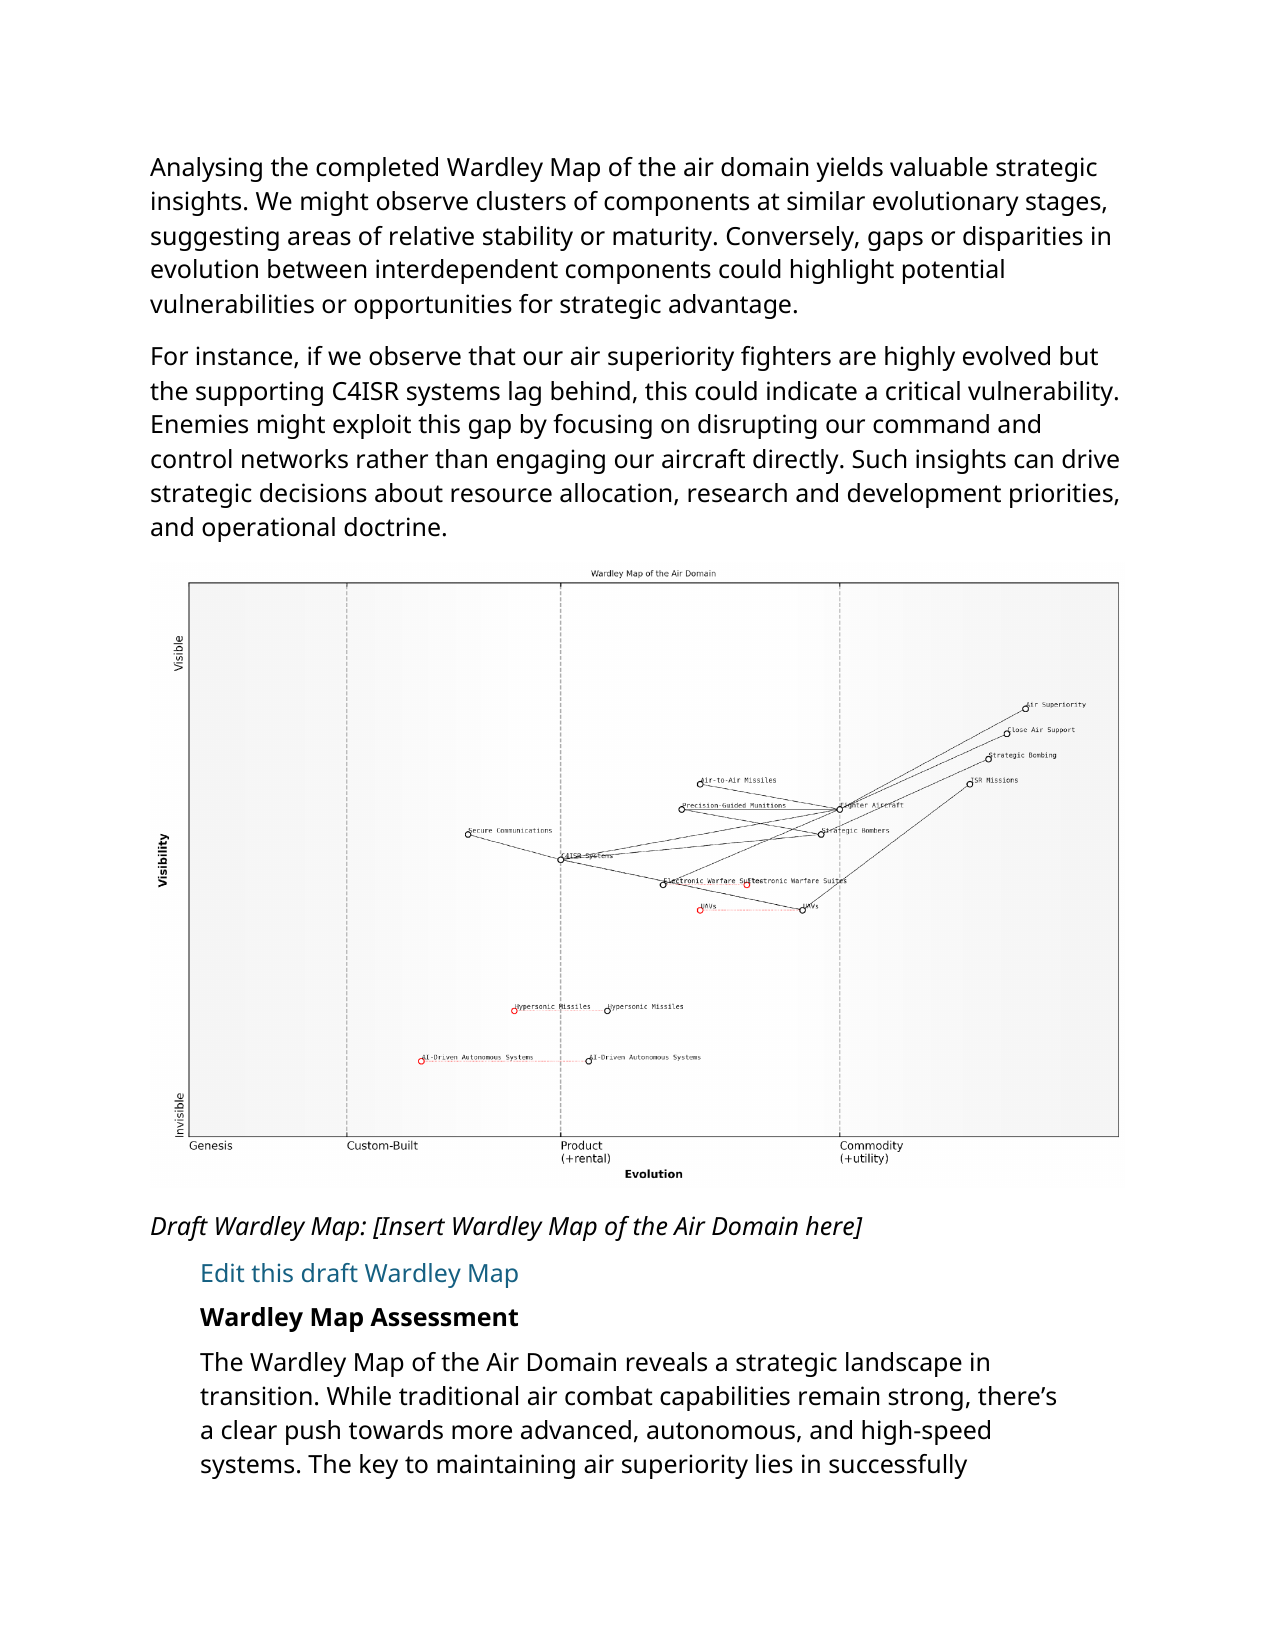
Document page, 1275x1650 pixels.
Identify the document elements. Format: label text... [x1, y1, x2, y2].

text Draft Wardley Map: [Insert Wardley Map of the Air Domain here] [150, 1209, 1125, 1243]
text Edit this draft Wardley Map [200, 1255, 1075, 1289]
text Analysing the completed Wardley Map of the air domain yields valuable strategic insights. We might observe clusters of components at similar evolutionary stages, suggesting areas of relative stability or maturity. Conversely, gaps or disparities in evolution between interdependent components could highlight potential vulnerabilities or opportunities for strategic advantage. [150, 150, 1125, 320]
text For instance, if we observe that our air superiority fighters are highly evolved but the supporting C4ISR systems lag behind, this could indicate a critical vulnerability. Enemies might exploit this gap by focusing on disrupting our command and control networks rather than engaging our aircraft directly. Such insights can drive strategic decisions about resource allocation, research and development priorities, and operational doctrine. [150, 339, 1125, 543]
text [200, 1344, 1075, 1481]
picture [150, 562, 1125, 1188]
text Wardley Map Assessment [200, 1300, 1075, 1334]
